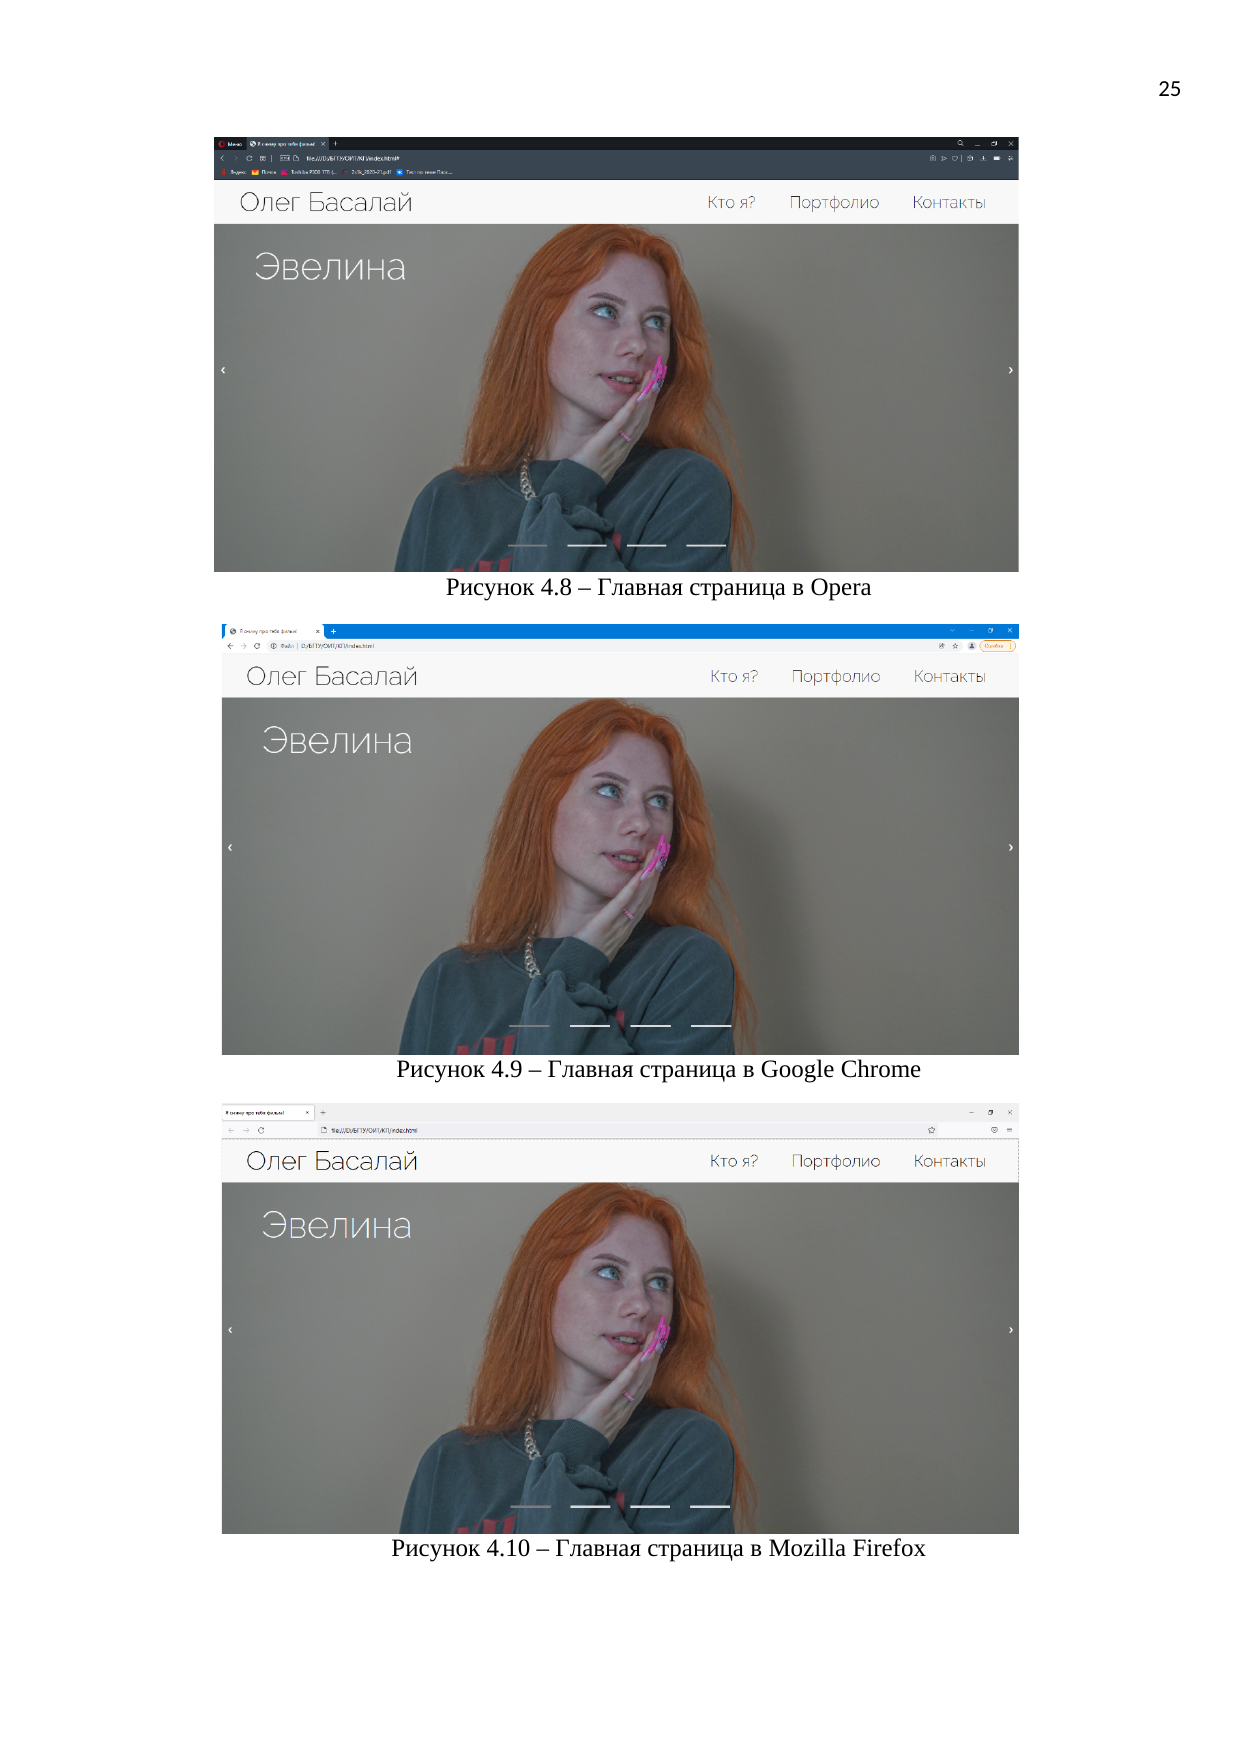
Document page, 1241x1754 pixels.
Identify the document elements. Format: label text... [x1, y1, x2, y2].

picture [221, 624, 1019, 1055]
picture [221, 1103, 1019, 1534]
picture [214, 137, 1019, 572]
